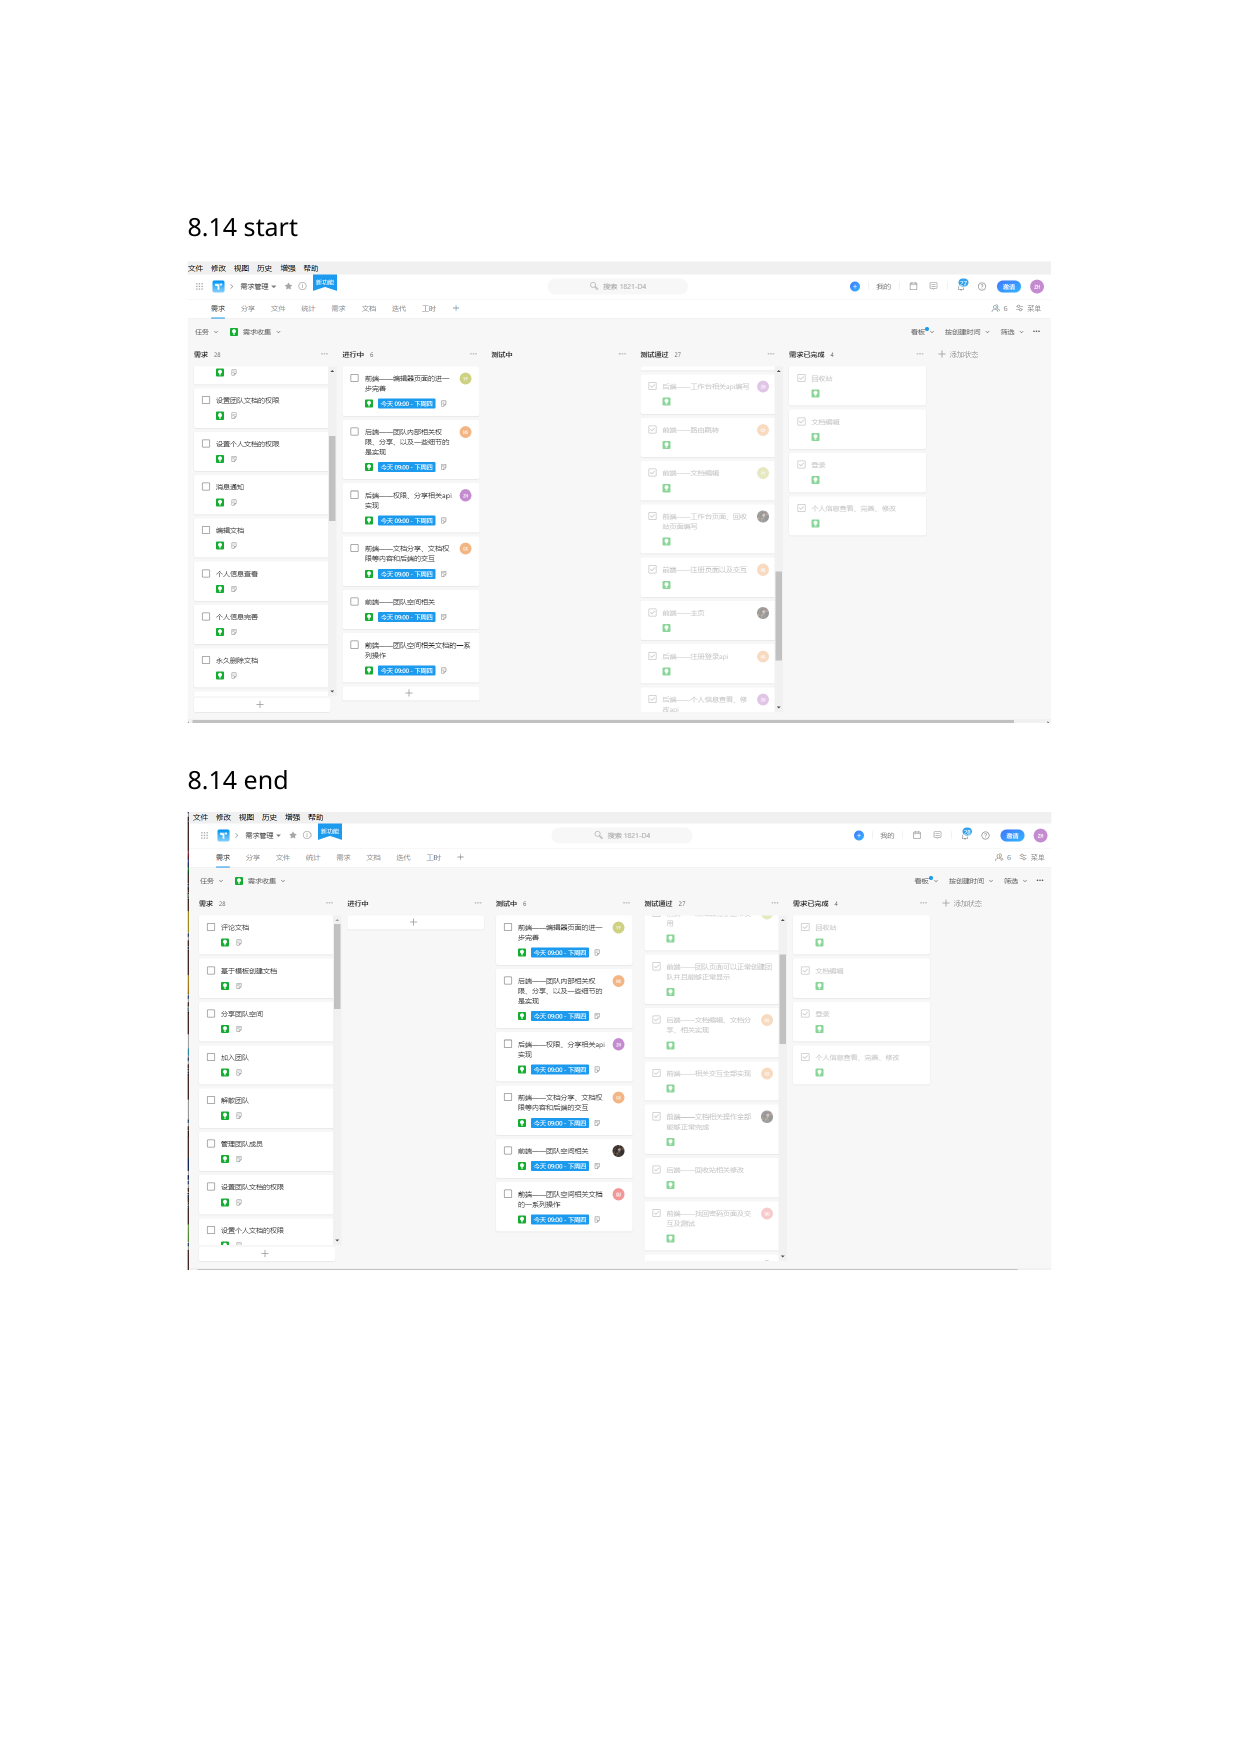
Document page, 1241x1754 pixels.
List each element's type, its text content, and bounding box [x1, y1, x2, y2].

picture [187, 259, 1051, 723]
picture [187, 812, 1052, 1270]
text 8.14 start [187, 194, 1053, 259]
text 8.14 end [187, 747, 1053, 812]
